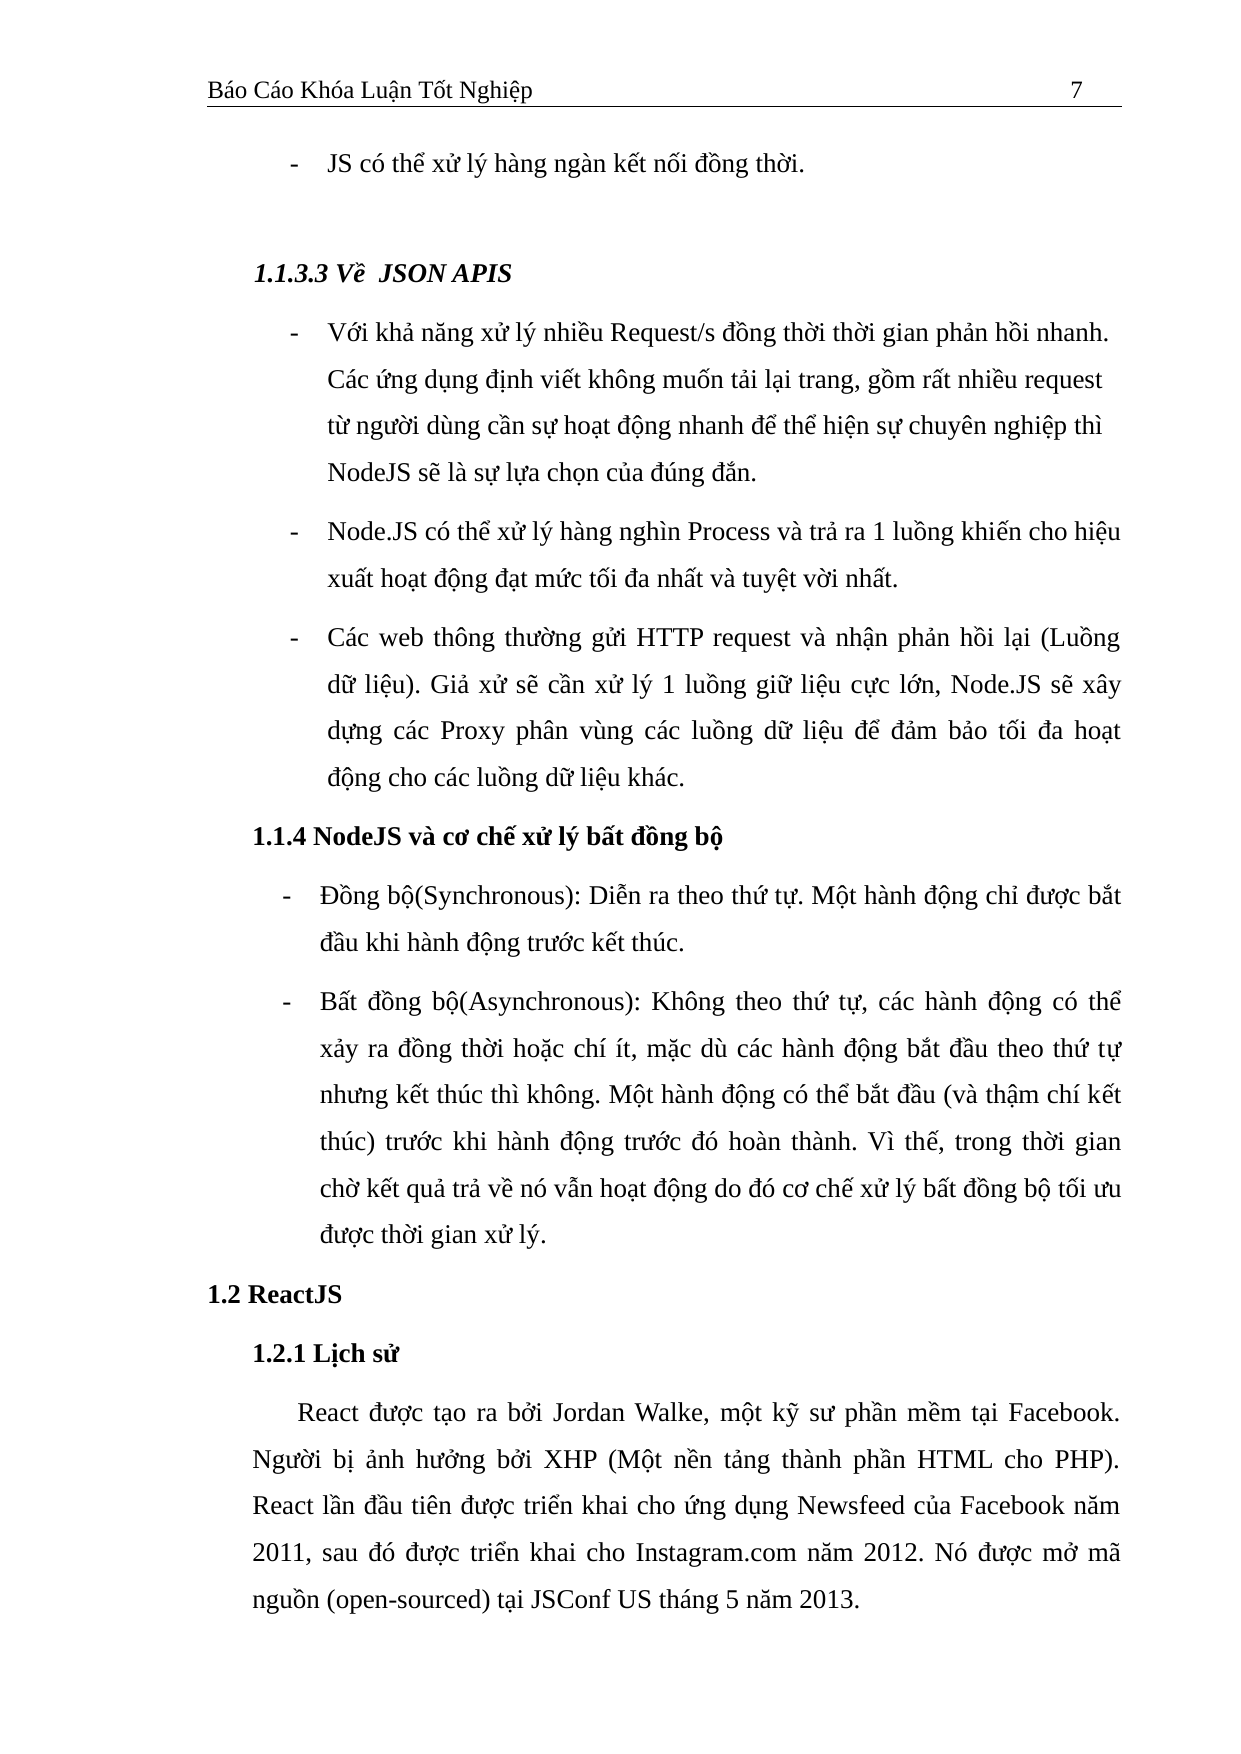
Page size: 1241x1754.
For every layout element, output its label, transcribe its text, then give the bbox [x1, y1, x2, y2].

list Với khả năng xử lý nhiều Request/s đồng thời thời gian phản hồi nhanh. Các ứng dụng định viết không muốn tải lại trang, gồm rất nhiều request từ người dùng cần sự hoạt động nhanh để thể hiện sự chuyên nghiệp thì NodeJS sẽ là sự lựa chọn của đúng đắn. [289, 316, 1122, 487]
list Node.JS có thể xử lý hàng nghìn Process và trả ra 1 luồng khiến cho hiệu xuất hoạt động đạt mức tối đa nhất và tuyệt vời nhất. [289, 515, 1122, 593]
text React được tạo ra bởi Jordan Walke, một kỹ sư phần mềm tại Facebook. Người bị ảnh hưởng bởi XHP (Một nền tảng thành phần HTML cho PHP). React lần đầu tiên được triển khai cho ứng dụng Newsfeed của Facebook năm 2011, sau đó được triển khai cho Instagram.com năm 2012. Nó được mở mã nguồn (open-sourced) tại JSConf US tháng 5 năm 2013. [252, 1396, 1122, 1614]
list Bất đồng bộ(Asynchronous): Không theo thứ tự, các hành động có thể xảy ra đồng thời hoặc chí ít, mặc dù các hành động bắt đầu theo thứ tự nhưng kết thúc thì không. Một hành động có thể bắt đầu (và thậm chí kết thúc) trước khi hành động trước đó hoàn thành. Vì thế, trong thời gian chờ kết quả trả về nó vẫn hoạt động do đó cơ chế xử lý bất đồng bộ tối ưu được thời gian xử lý. [282, 985, 1122, 1250]
subtitle 1.1.4 NodeJS và cơ chế xử lý bất đồng bộ [207, 820, 1122, 851]
subtitle 1.2.1 Lịch sử [207, 1337, 1122, 1368]
subtitle 1.2 ReactJS [207, 1278, 1122, 1309]
list JS có thể xử lý hàng ngàn kết nối đồng thời. [289, 147, 1122, 178]
list Đồng bộ(Synchronous): Diễn ra theo thứ tự. Một hành động chỉ được bắt đầu khi hành động trước kết thúc. [282, 879, 1122, 957]
subtitle 1.1.3.3 Về JSON APIS [207, 257, 1122, 288]
list Các web thông thường gửi HTTP request và nhận phản hồi lại (Luồng dữ liệu). Giả xử sẽ cần xử lý 1 luồng giữ liệu cực lớn, Node.JS sẽ xây dựng các Proxy phân vùng các luồng dữ liệu để đảm bảo tối đa hoạt động cho các luồng dữ liệu khác. [289, 621, 1122, 792]
